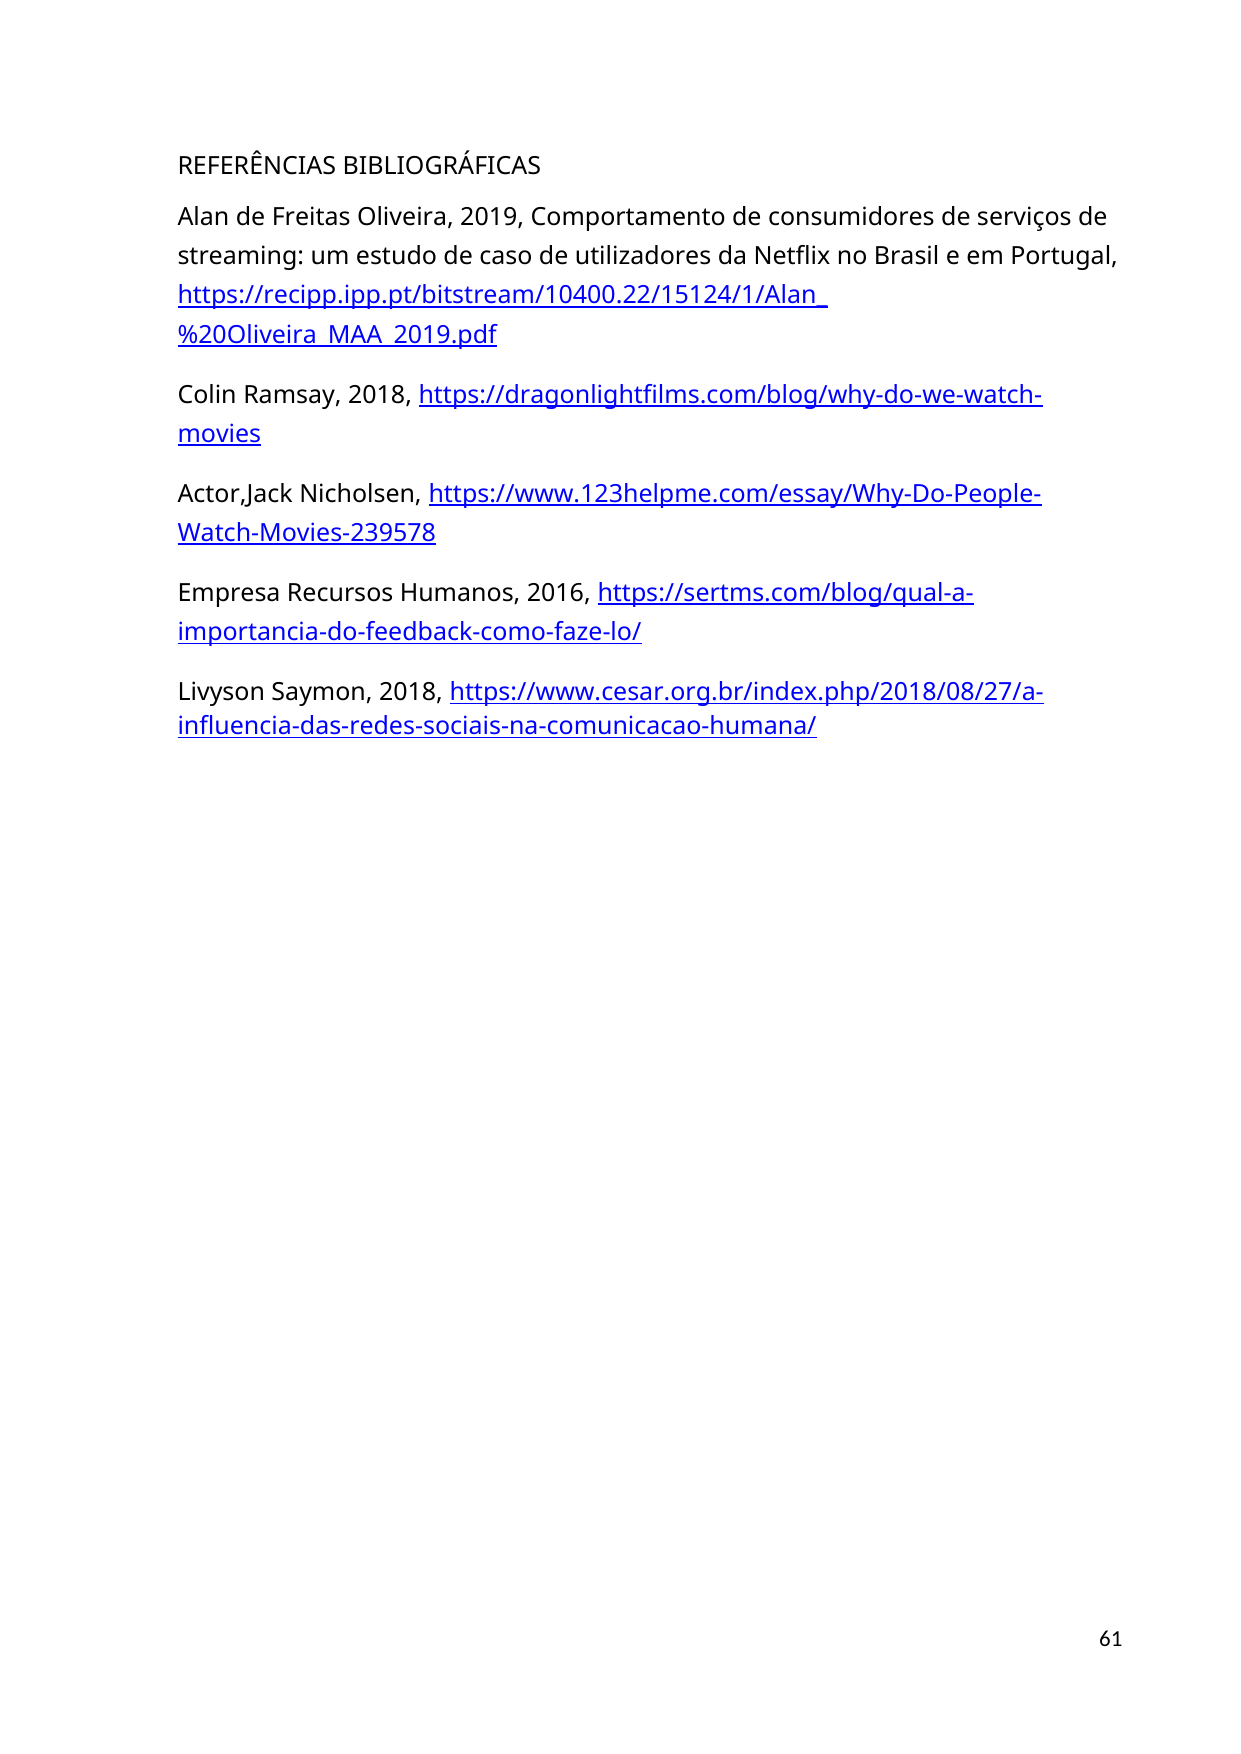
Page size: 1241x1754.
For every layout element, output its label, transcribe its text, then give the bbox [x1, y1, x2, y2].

subtitle REFERÊNCIAS BIBLIOGRÁFICAS [177, 148, 1122, 182]
text Livyson Saymon, 2018, https://www.cesar.org.br/index.php/2018/08/27/a-influencia-das-redes-sociais-na-comunicacao-humana/ [177, 674, 1122, 742]
text Actor,Jack Nicholsen, https://www.123helpme.com/essay/Why-Do-People-Watch-Movies-239578 [177, 475, 1122, 549]
text Empresa Recursos Humanos, 2016, https://sertms.com/blog/qual-a-importancia-do-feedback-como-faze-lo/ [177, 574, 1122, 648]
text Colin Ramsay, 2018, https://dragonlightfilms.com/blog/why-do-we-watch-movies [177, 376, 1122, 449]
text Alan de Freitas Oliveira, 2019, Comportamento de consumidores de serviços de streaming: um estudo de caso de utilizadores da Netflix no Brasil e em Portugal, https://recipp.ipp.pt/bitstream/10400.22/15124/1/Alan_%20Oliveira_MAA_2019.pdf [177, 199, 1122, 350]
